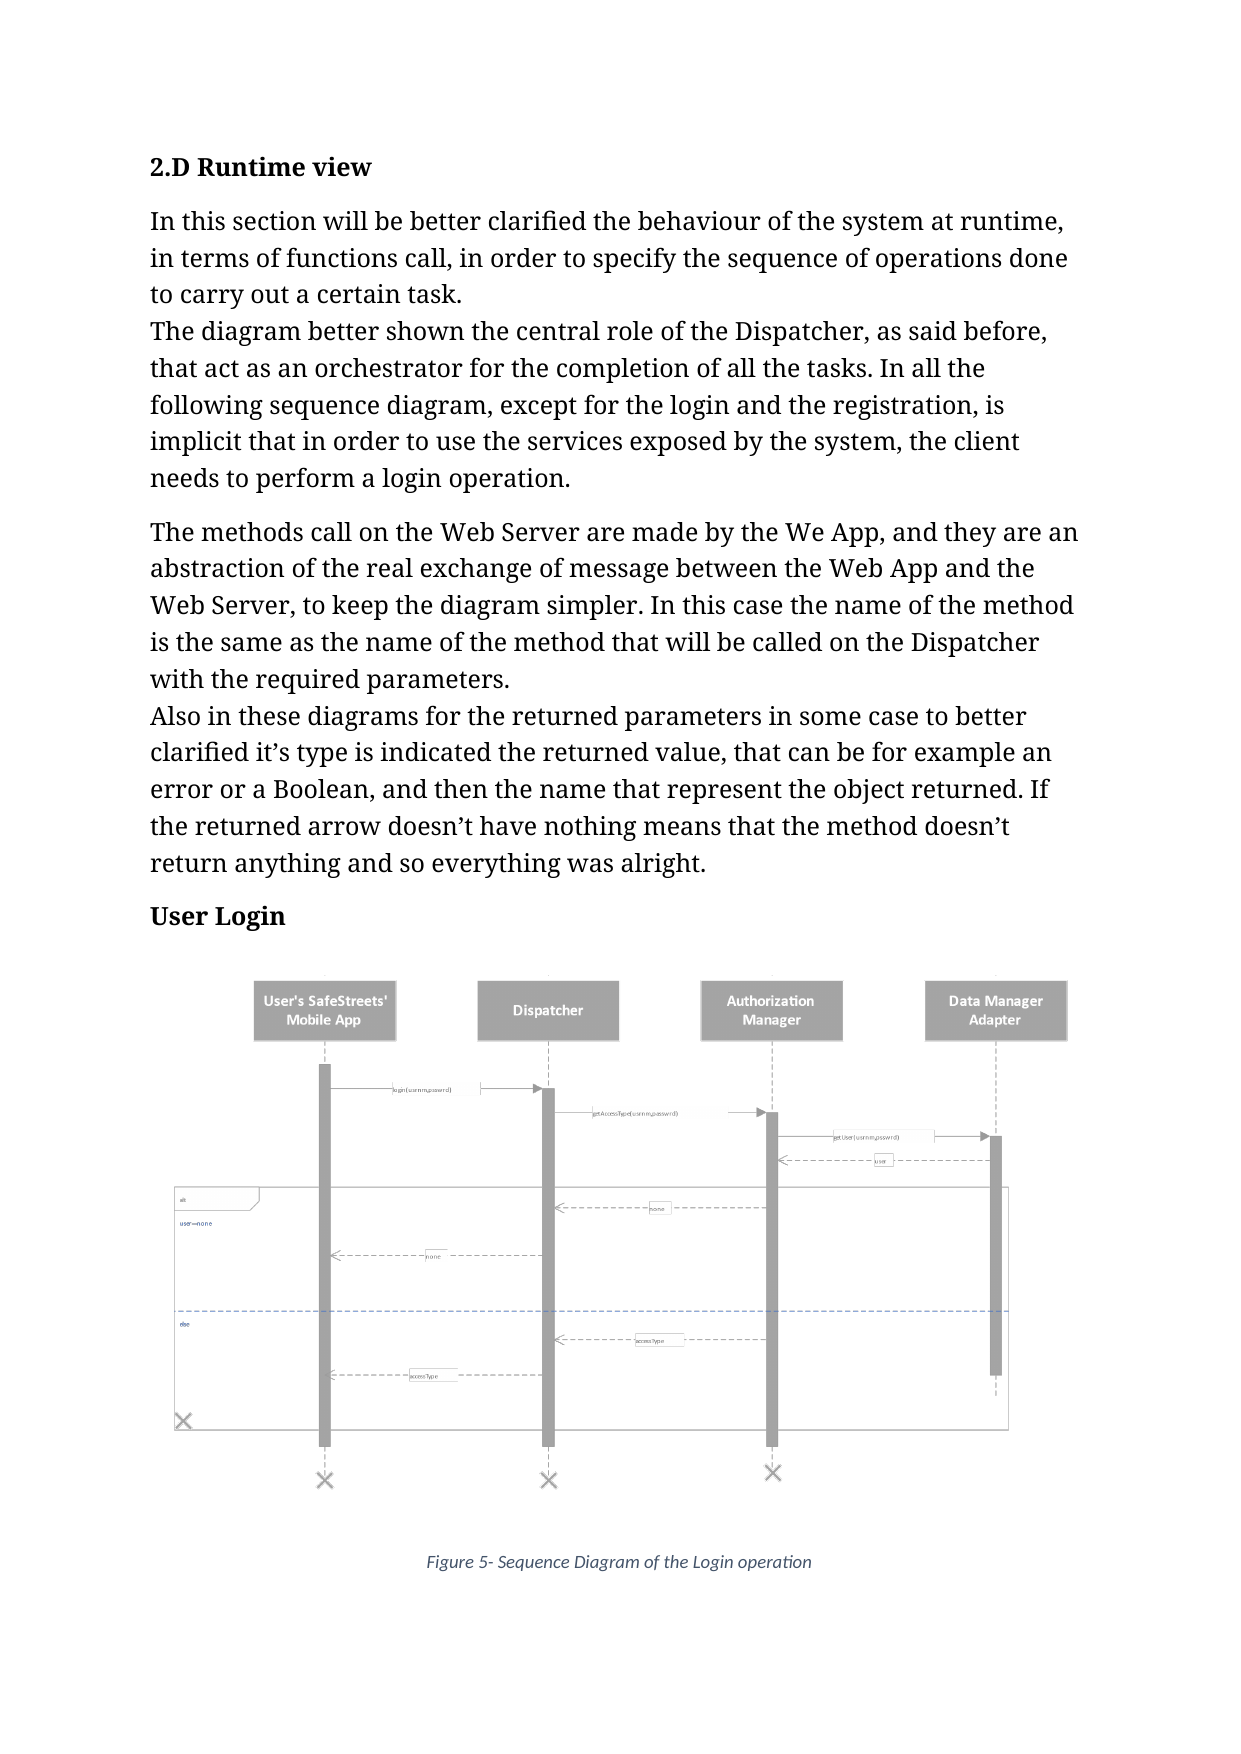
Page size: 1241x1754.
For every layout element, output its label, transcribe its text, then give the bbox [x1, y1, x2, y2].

text In this section will be better clarified the behaviour of the system at runtime, in terms of functions call, in order to specify the sequence of operations done to carry out a certain task. The diagram better shown the central role of the Dispatcher, as said before, that act as an orchestrator for the completion of all the tasks. In all the following sequence diagram, except for the login and the registration, is implicit that in order to use the services exposed by the system, the client needs to perform a login operation. [150, 203, 1090, 495]
text The methods call on the Web Server are made by the We App, and they are an abstraction of the real exchange of message between the Web App and the Web Server, to keep the diagram simpler. In this case the name of the method is the same as the name of the method that will be called on the Dispatcher with the required parameters. Also in these diagrams for the returned parameters in some case to better clarified it’s type is indicated the returned value, that can be for example an error or a Boolean, and then the name that represent the object returned. If the returned arrow doesn’t have nothing means that the method doesn’t return anything and so everything was alright. [150, 514, 1090, 879]
text User Login [150, 899, 1090, 933]
text 2.D Runtime view [150, 150, 1090, 184]
picture [150, 952, 1091, 1532]
text Figure 5- Sequence Diagram of the Login operation [150, 1550, 1090, 1573]
